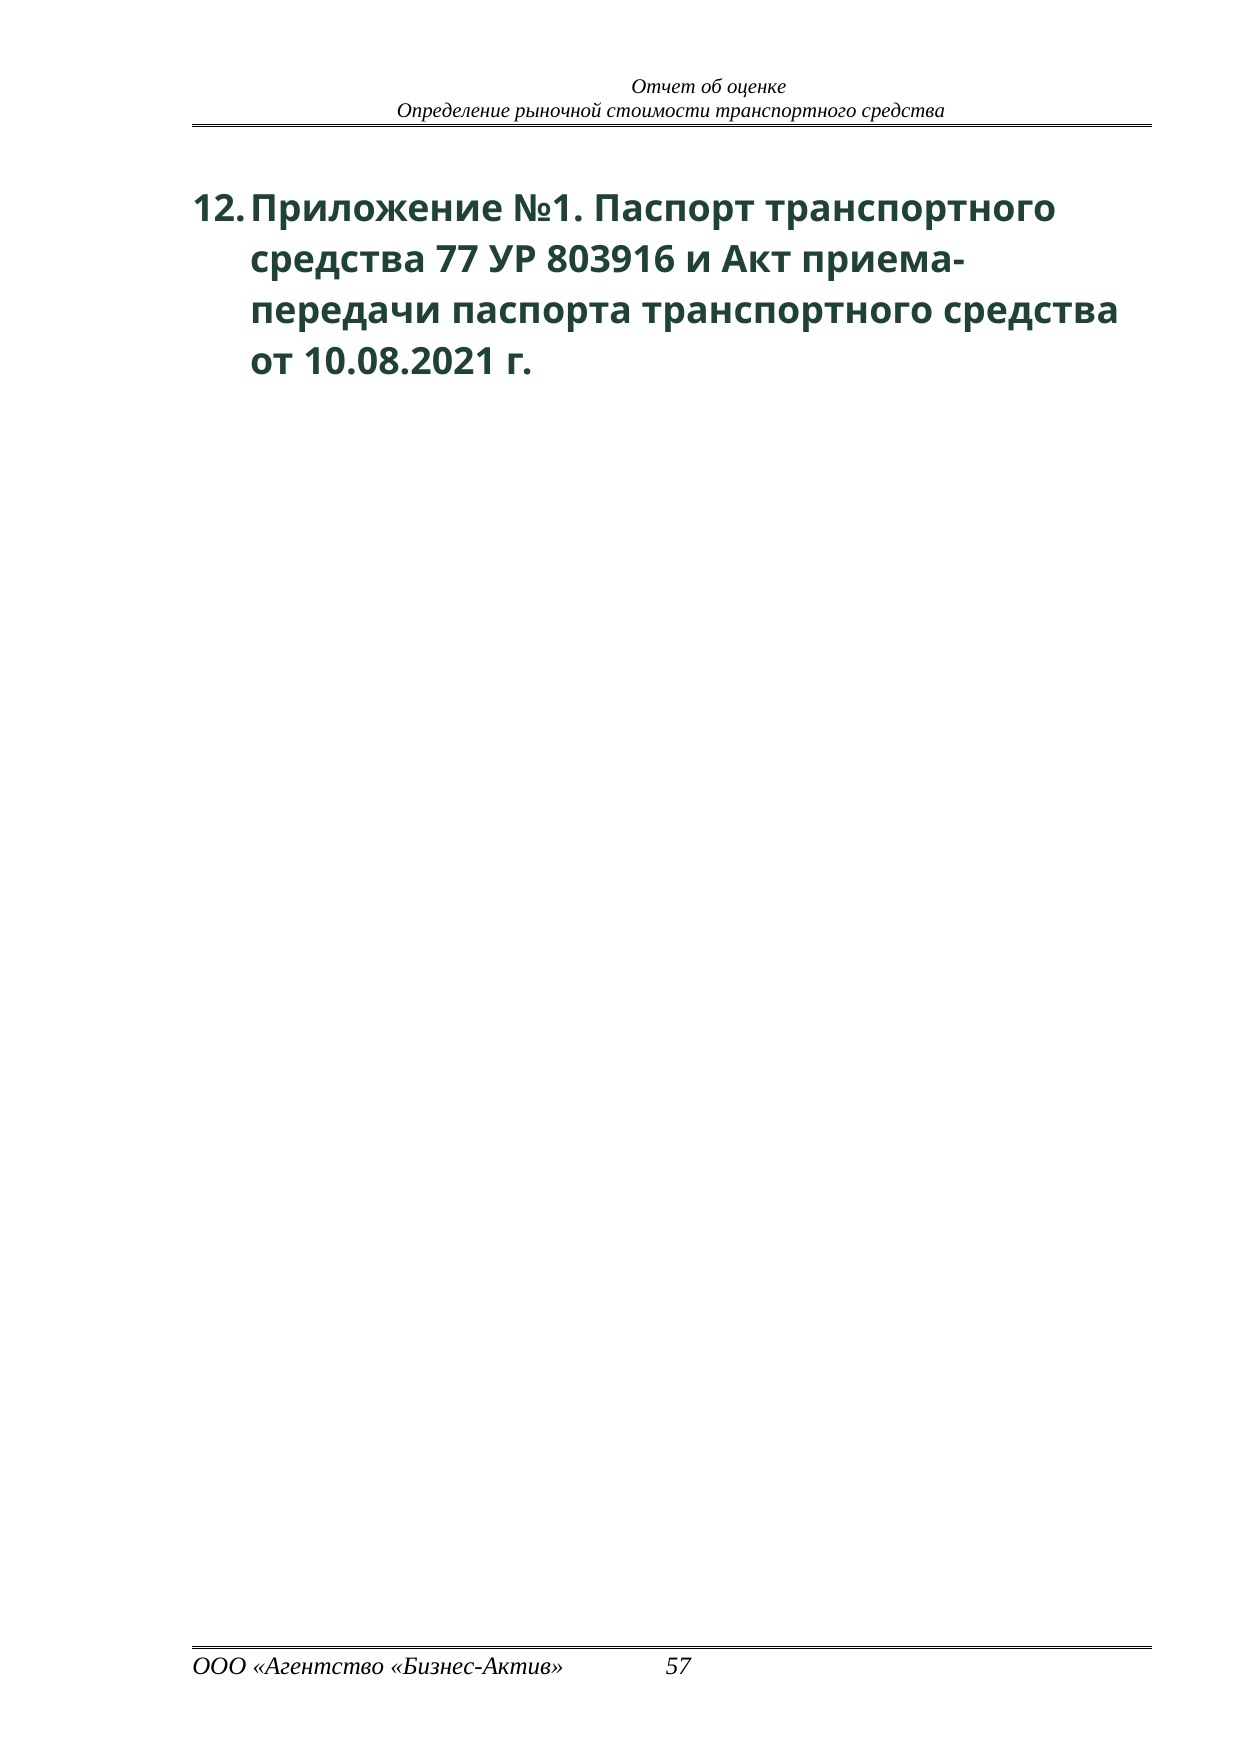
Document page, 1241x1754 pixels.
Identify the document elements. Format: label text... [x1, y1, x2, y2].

text Приложение №1. Паспорт транспортного средства 77 УР 803916 и Акт приема-передачи паспорта транспортного средства от 10.08.2021 г. [192, 181, 1152, 385]
